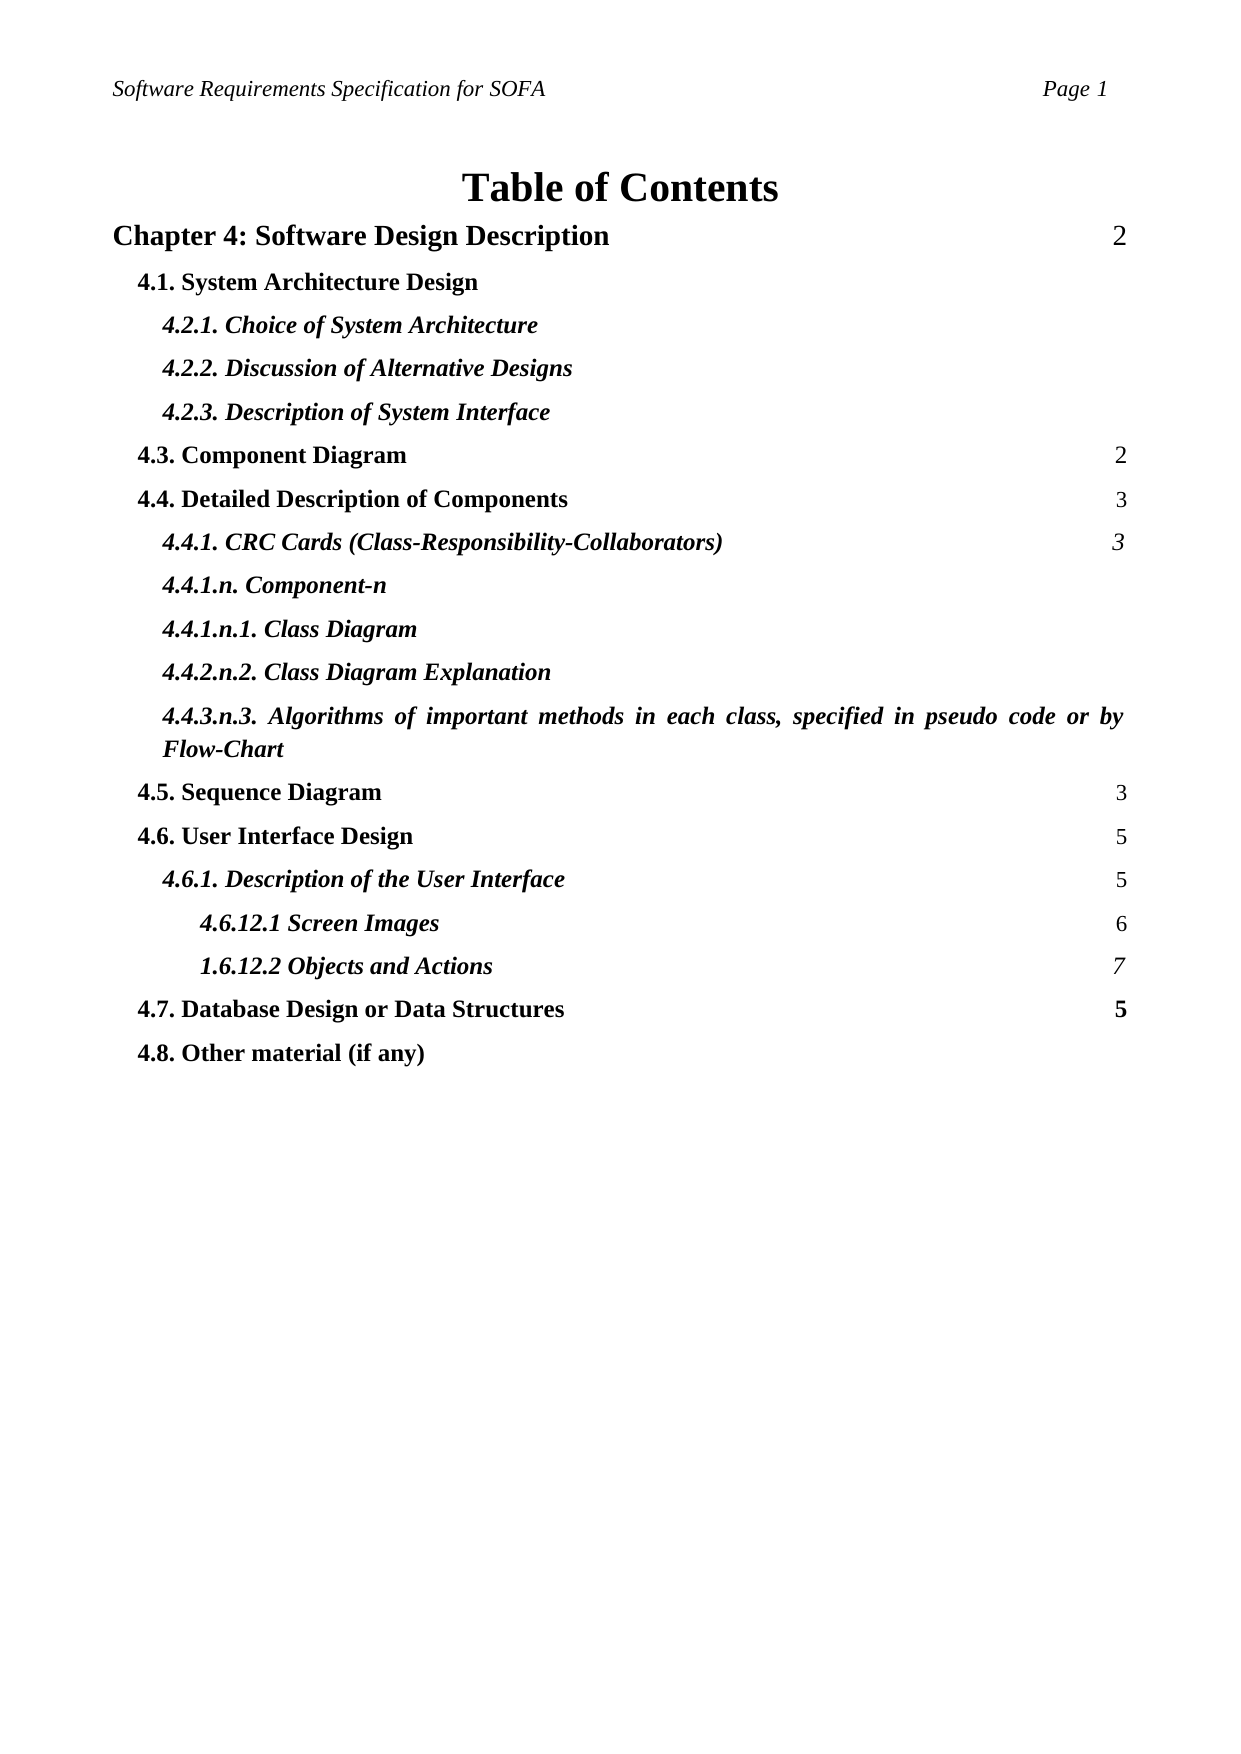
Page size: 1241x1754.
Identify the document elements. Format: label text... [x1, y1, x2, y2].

text Table of Contents [112, 162, 1128, 210]
